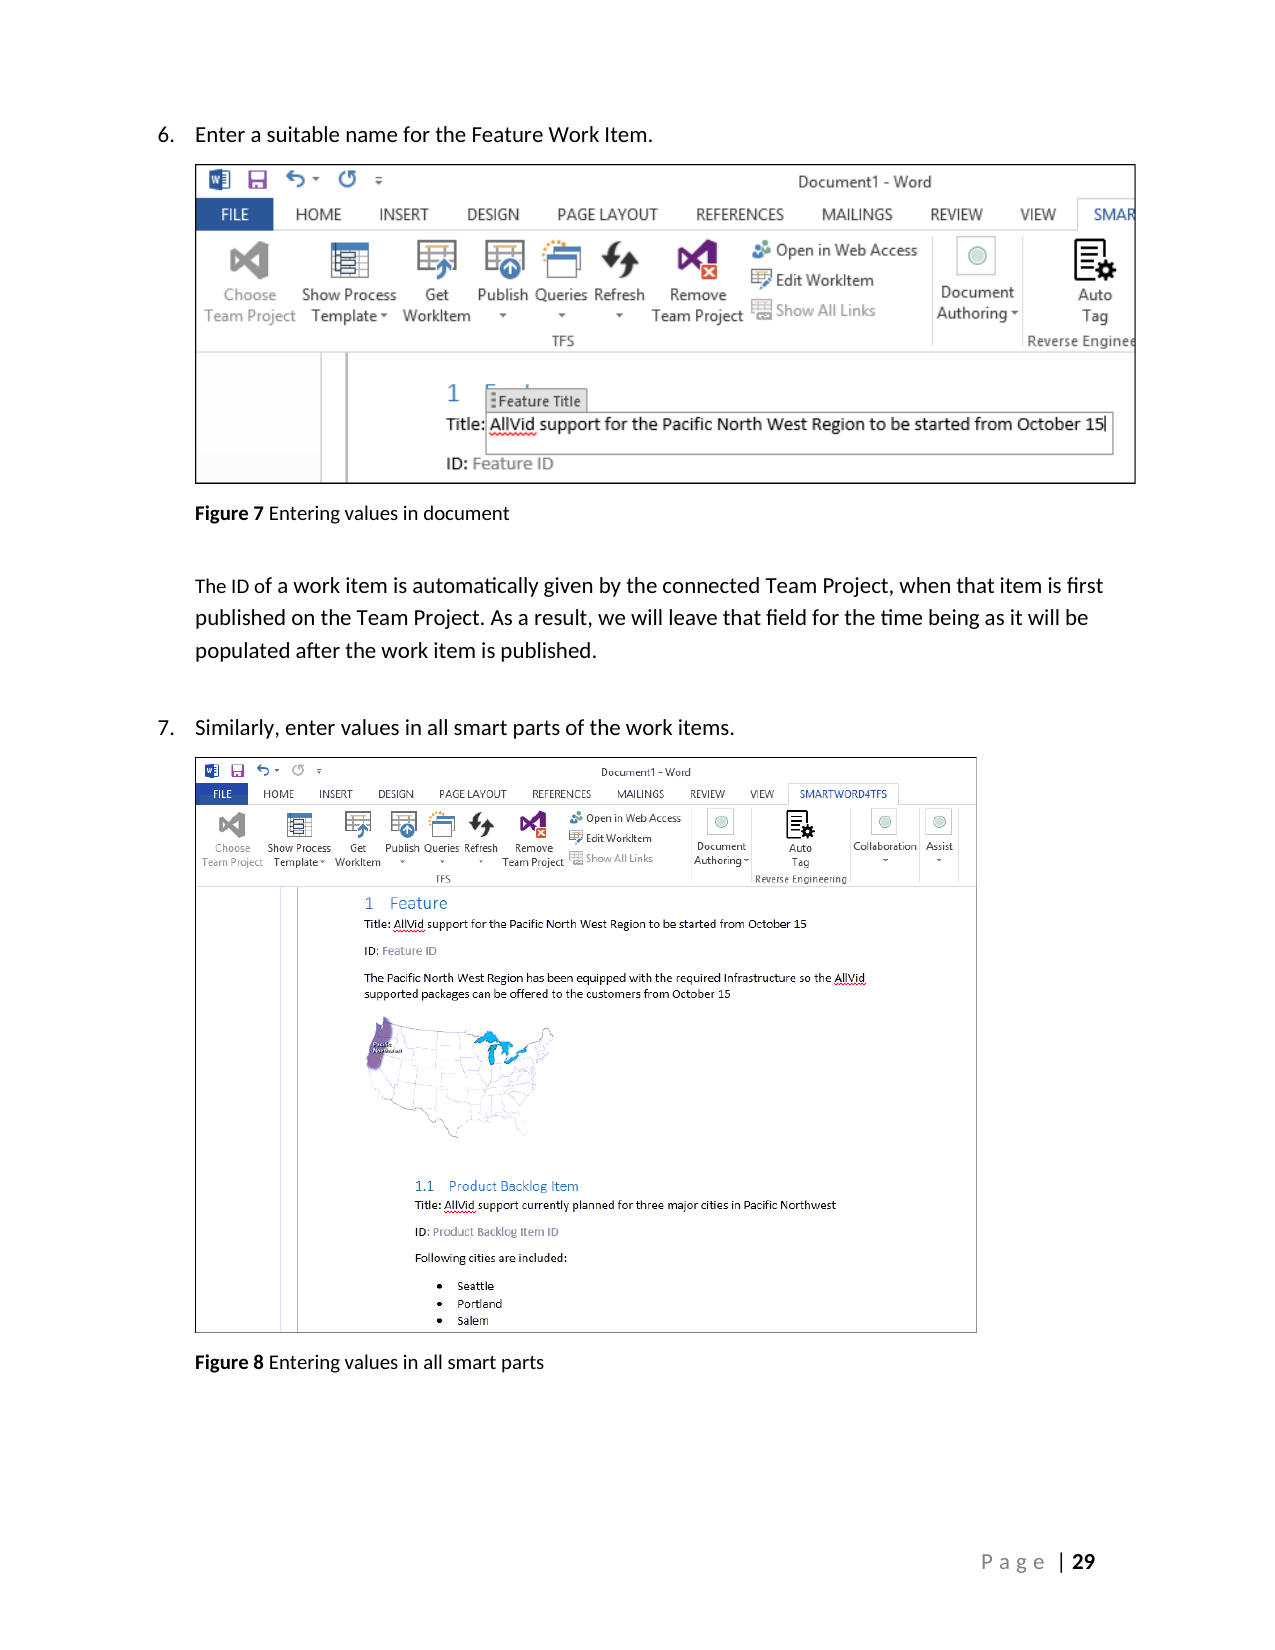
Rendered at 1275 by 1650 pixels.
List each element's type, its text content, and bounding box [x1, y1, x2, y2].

text Figure 8 Entering values in all smart parts [195, 1349, 1125, 1374]
picture [195, 164, 1136, 484]
text Figure 7 Entering values in document [195, 501, 1125, 526]
list Enter a suitable name for the Feature Work Item. [157, 120, 1125, 148]
text The ID of a work item is automatically given by the connected Team Project, when that item is first published on the Team Project. As a result, we will leave that field for the time being as it will be populated after the work item is published. [195, 571, 1125, 696]
picture [195, 757, 977, 1333]
list Similarly, enter values in all smart parts of the work items. [157, 713, 1125, 741]
